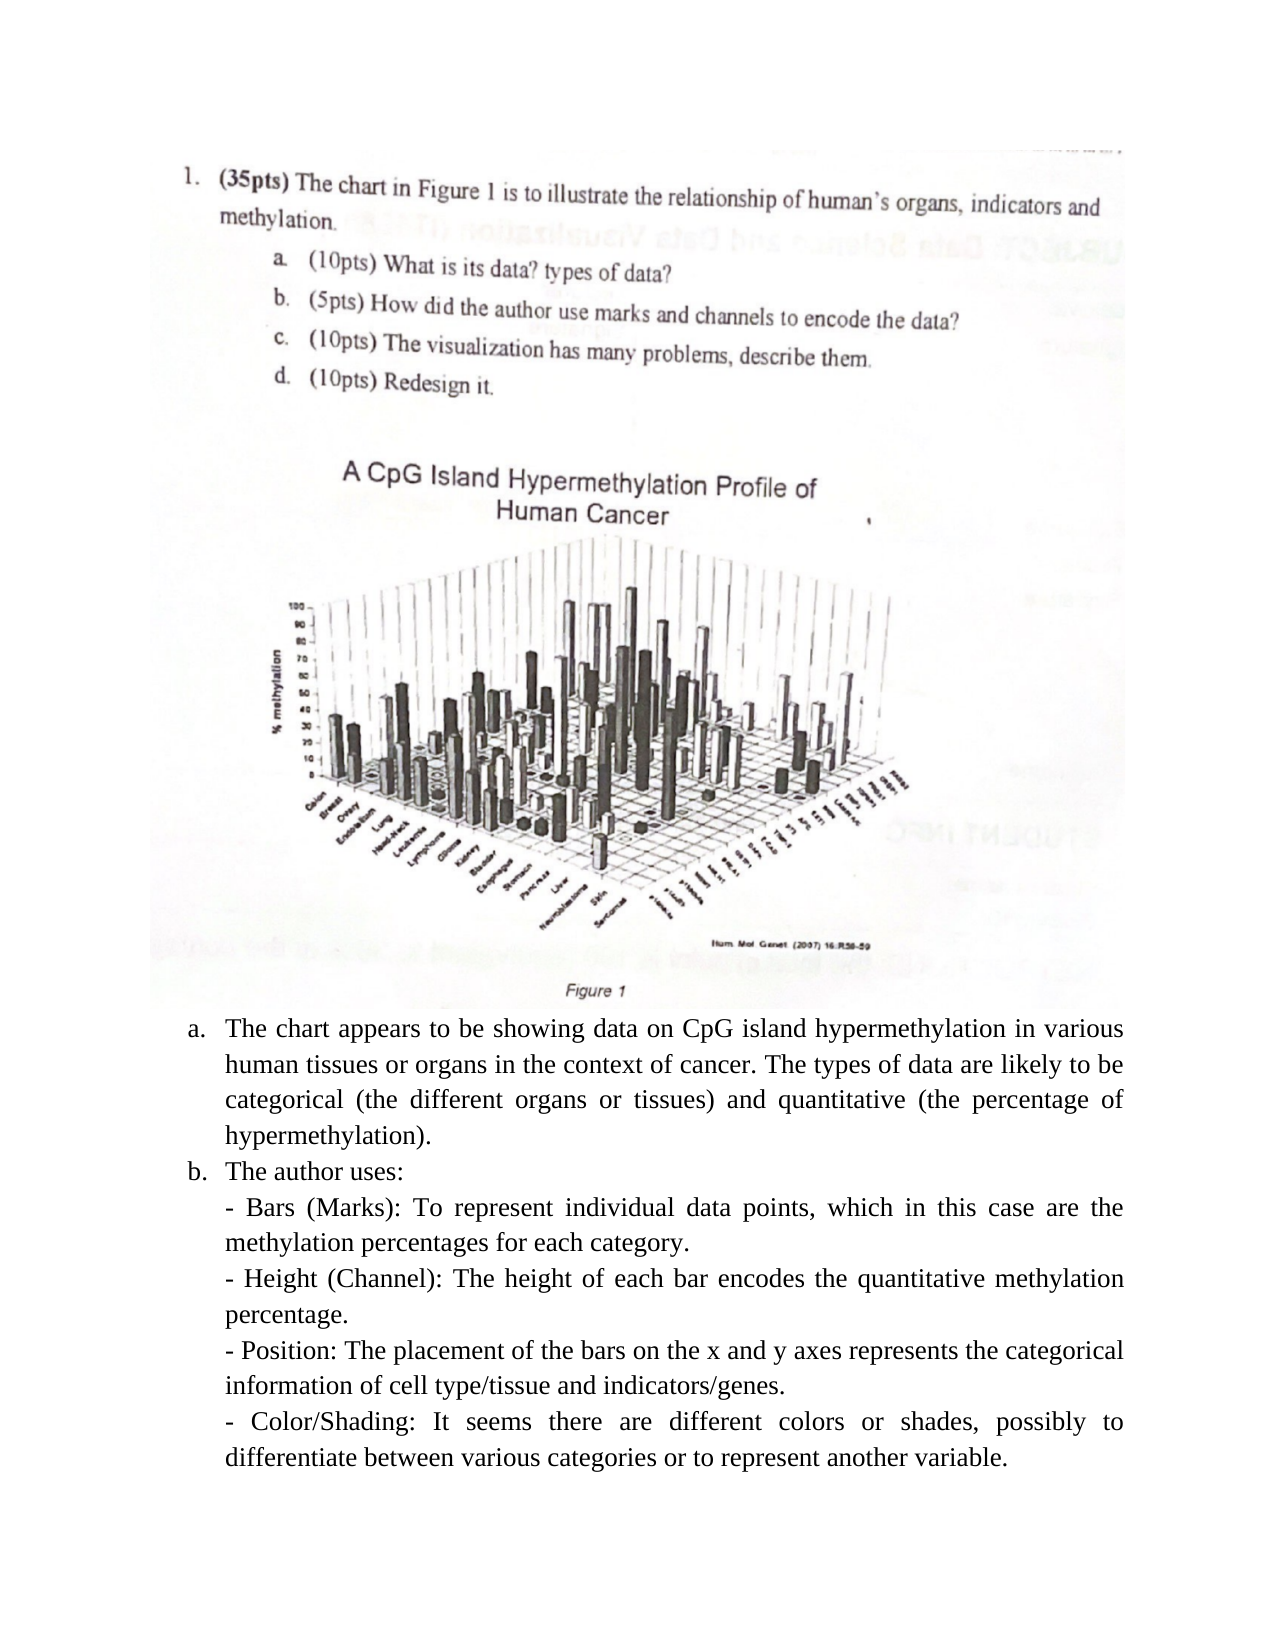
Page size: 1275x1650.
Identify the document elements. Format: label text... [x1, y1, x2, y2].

list The author uses: [187, 1155, 1125, 1186]
text - Color/Shading: It seems there are different colors or shades, possibly to differentiate between various categories or to represent another variable. [225, 1405, 1125, 1472]
text - Bars (Marks): To represent individual data points, which in this case are the methylation percentages for each category. [225, 1191, 1125, 1258]
text - Position: The placement of the bars on the x and y axes represents the categorical information of cell type/tissue and indicators/genes. [225, 1334, 1125, 1401]
picture [150, 150, 1125, 1009]
text - Height (Channel): The height of each bar encodes the quantitative methylation percentage. [225, 1262, 1125, 1329]
list The chart appears to be showing data on CpG island hypermethylation in various human tissues or organs in the context of cancer. The types of data are likely to be categorical (the different organs or tissues) and quantitative (the percentage of hypermethylation). [187, 1012, 1125, 1151]
